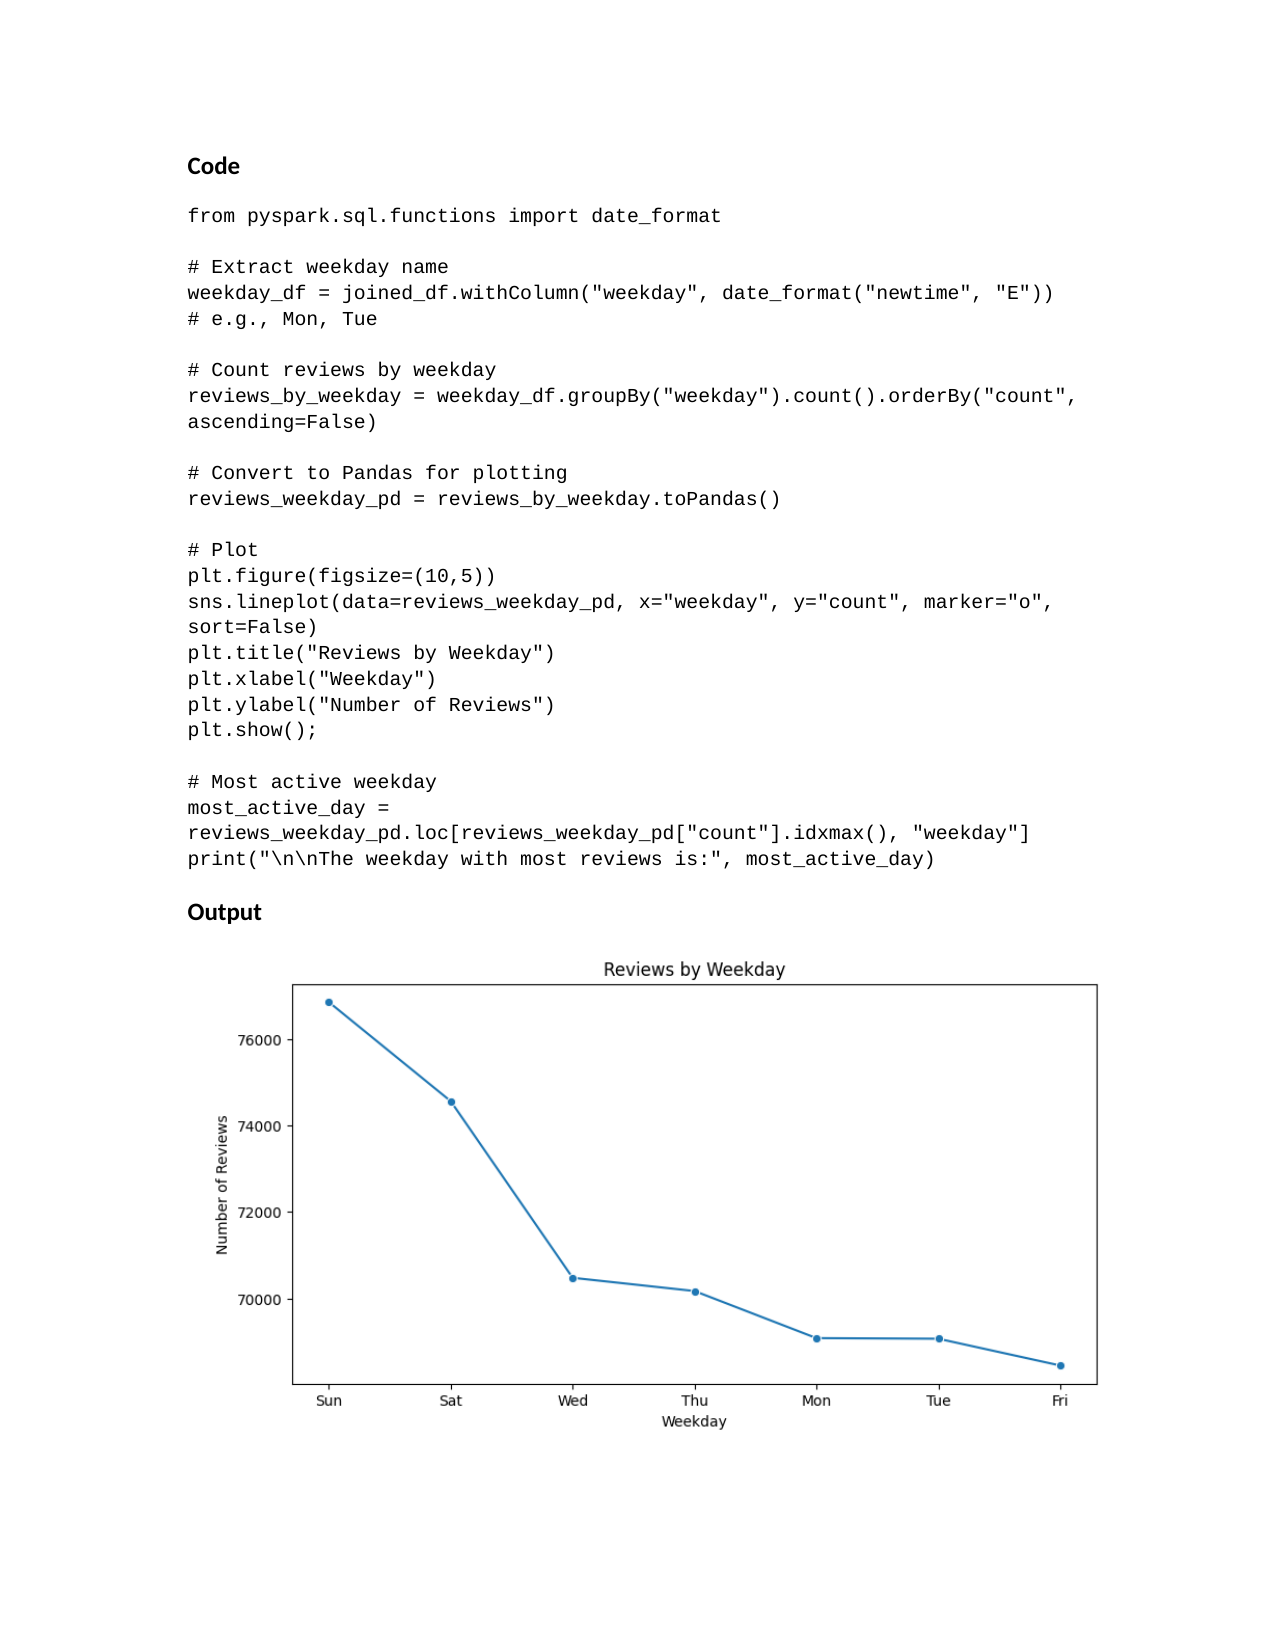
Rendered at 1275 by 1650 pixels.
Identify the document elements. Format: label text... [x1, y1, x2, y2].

text Output [187, 896, 1087, 926]
text from pyspark.sql.functions import date_format # Extract weekday name weekday_df = joined_df.withColumn("weekday", date_format("newtime", "E")) # e.g., Mon, Tue # Count reviews by weekday reviews_by_weekday = weekday_df.groupBy("weekday").count().orderBy("count", ascending=False) # Convert to Pandas for plotting reviews_weekday_pd = reviews_by_weekday.toPandas() # Plot plt.figure(figsize=(10,5)) sns.lineplot(data=reviews_weekday_pd, x="weekday", y="count", marker="o", sort=False) plt.title("Reviews by Weekday") plt.xlabel("Weekday") plt.ylabel("Number of Reviews") plt.show(); # Most active weekday most_active_day = reviews_weekday_pd.loc[reviews_weekday_pd["count"].idxmax(), "weekday"] print("\n\nThe weekday with most reviews is:", most_active_day) [187, 206, 1087, 871]
picture [206, 951, 1107, 1439]
text Code [187, 150, 1087, 181]
